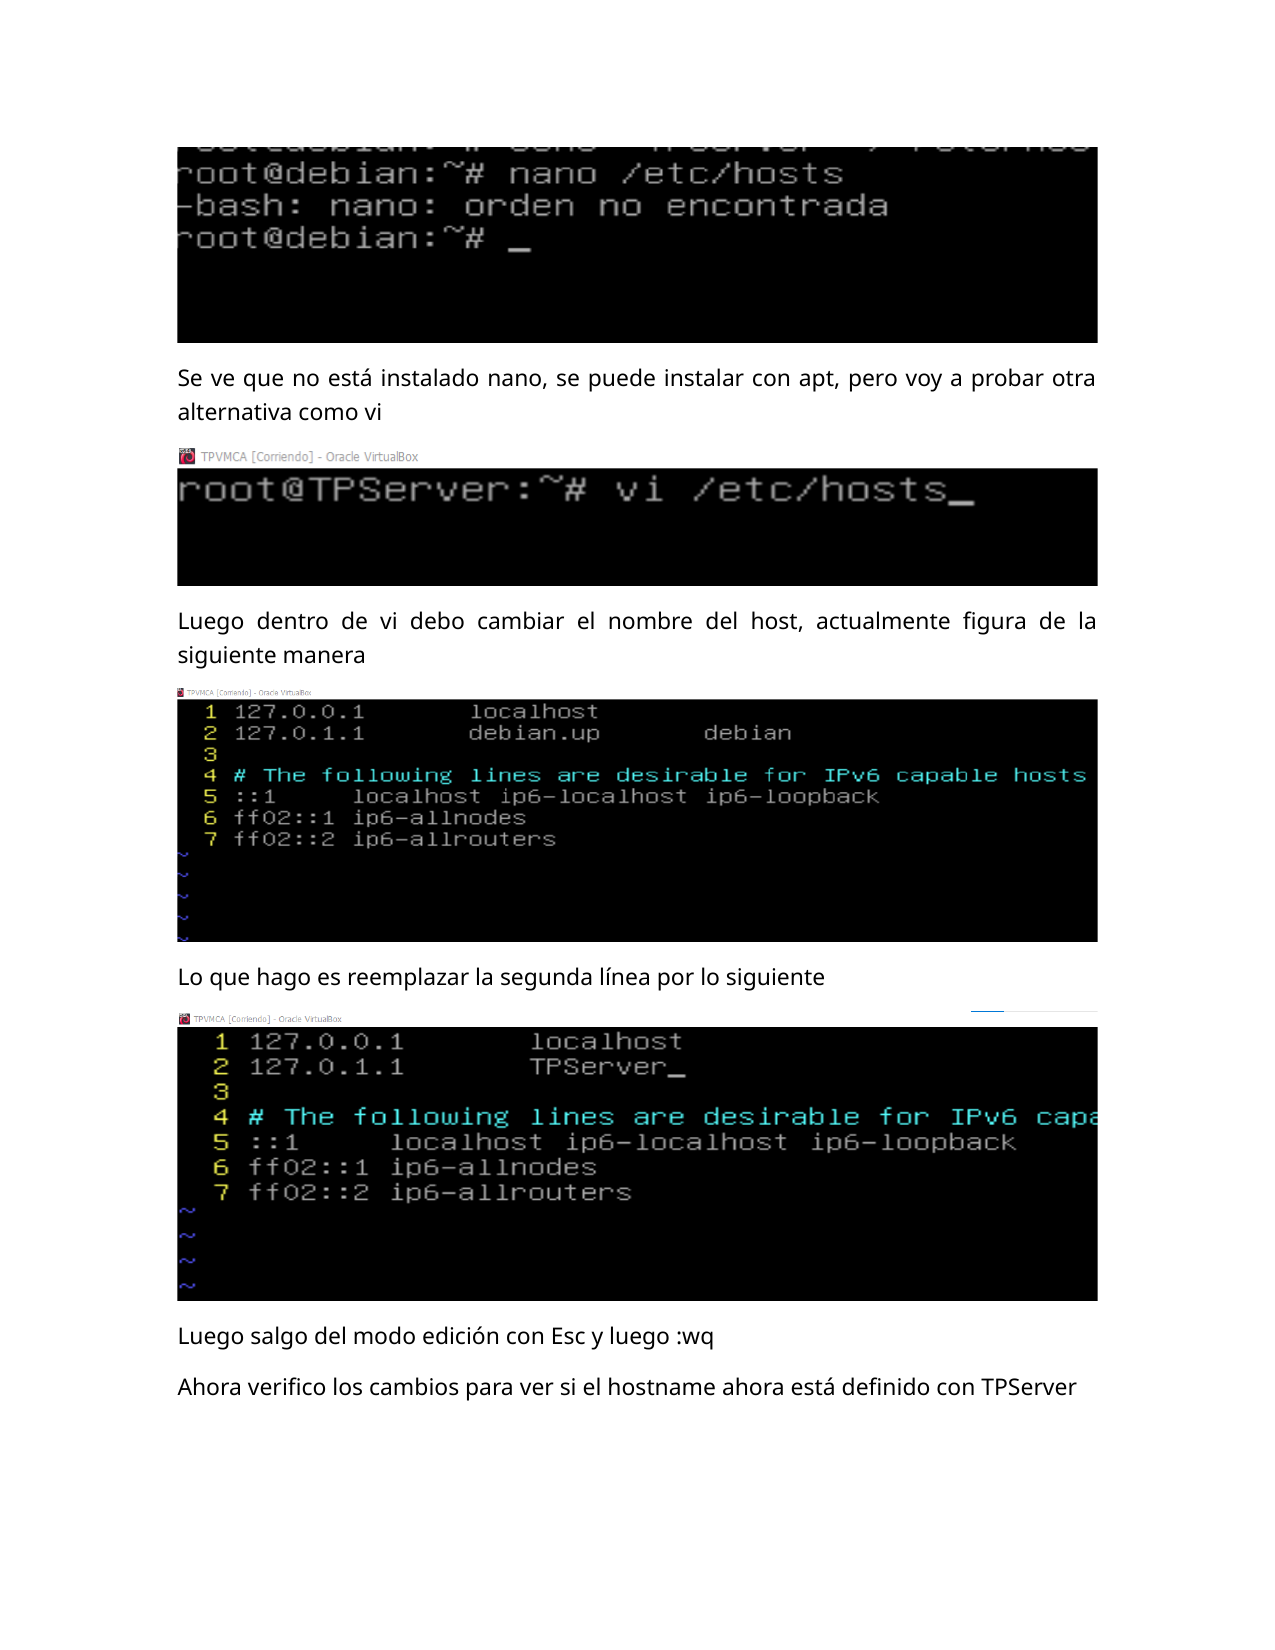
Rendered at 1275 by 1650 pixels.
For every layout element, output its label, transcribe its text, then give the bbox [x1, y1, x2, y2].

text Luego dentro de vi debo cambiar el nombre del host, actualmente figura de la siguiente manera [177, 605, 1098, 670]
text Luego salgo del modo edición con Esc y luego :wq [177, 1320, 1098, 1351]
picture [177, 446, 1098, 586]
text Lo que hago es reemplazar la segunda línea por lo siguiente [177, 961, 1098, 992]
picture [177, 147, 1098, 343]
picture [177, 688, 1098, 942]
text Ahora verifico los cambios para ver si el hostname ahora está definido con TPServer [177, 1370, 1098, 1402]
picture [177, 1011, 1098, 1301]
text Se ve que no está instalado nano, se puede instalar con apt, pero voy a probar otra alternativa como vi [177, 362, 1098, 427]
